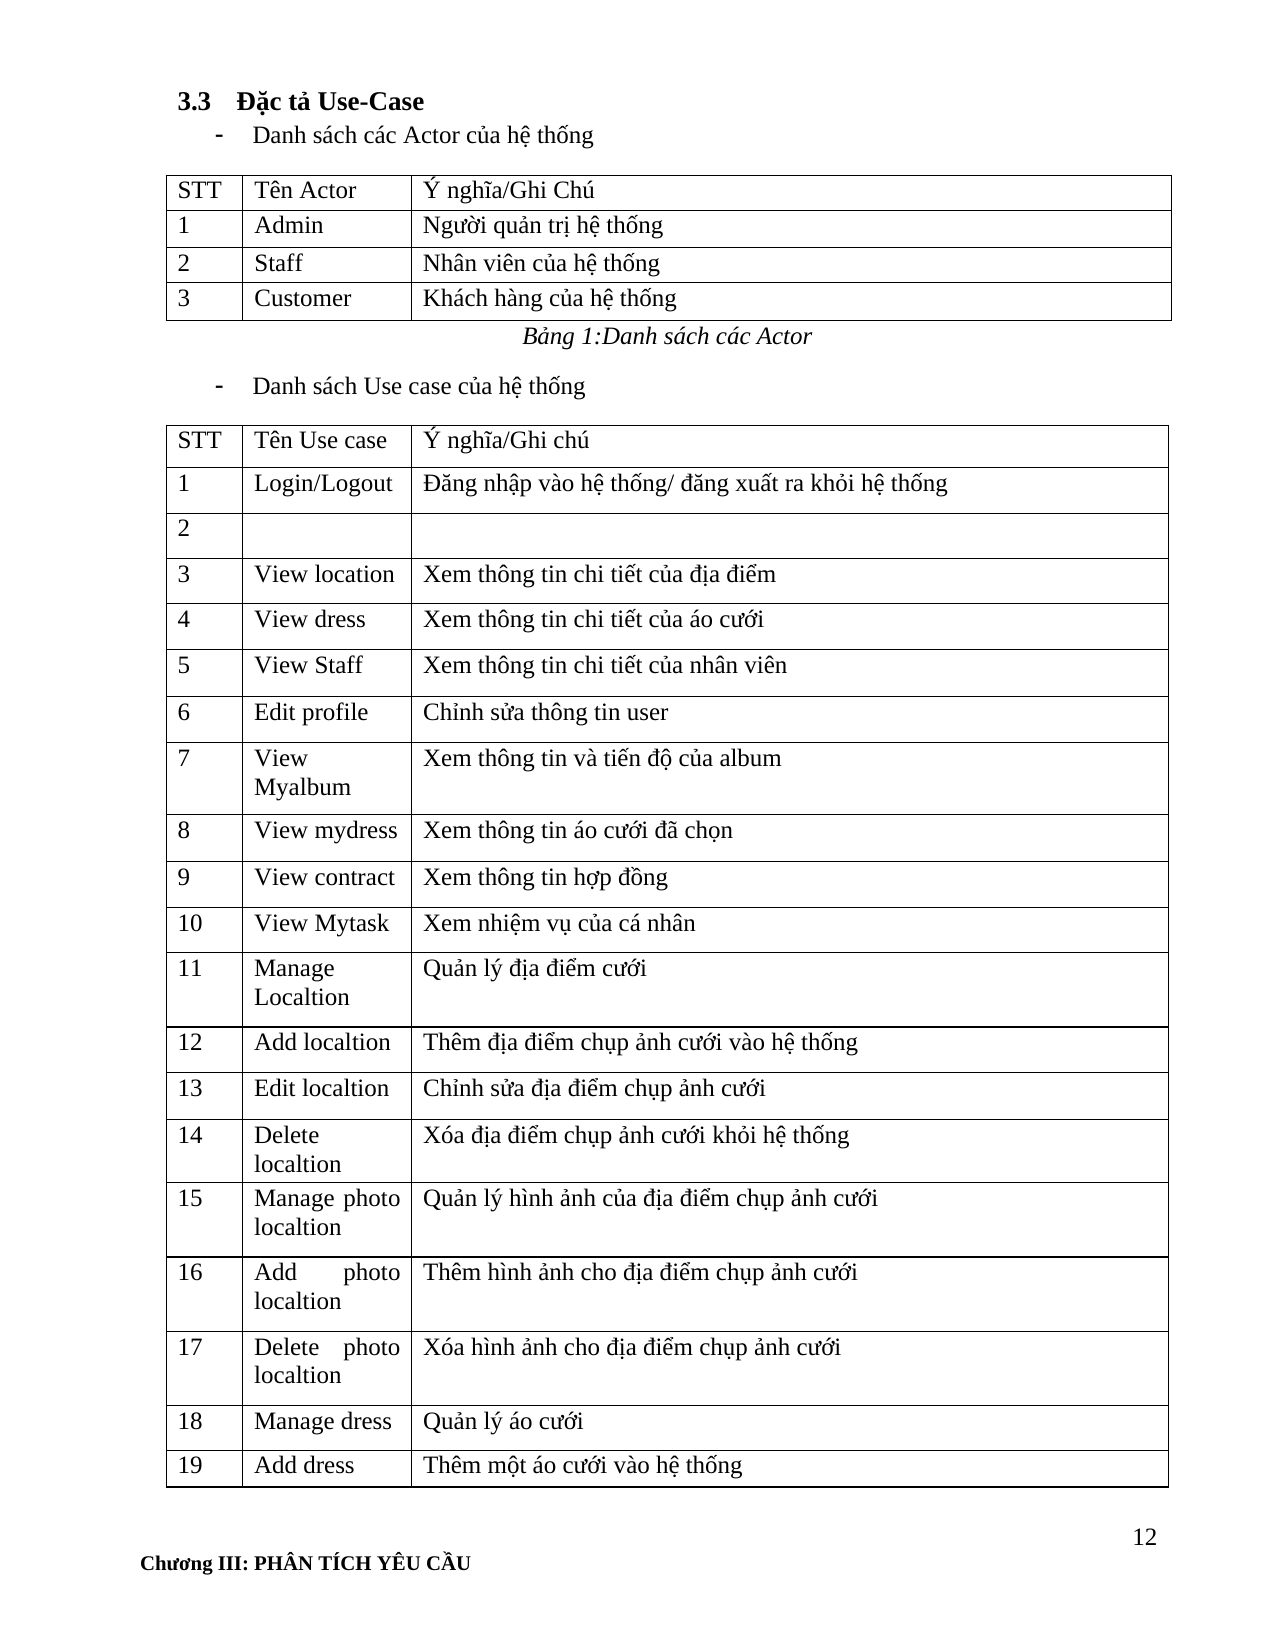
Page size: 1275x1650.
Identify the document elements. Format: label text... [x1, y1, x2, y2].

table_header Ý nghĩa/Ghi chú [412, 426, 1168, 467]
table_cell Add localtion [243, 1028, 411, 1072]
table_cell Xem thông tin áo cưới đã chọn [412, 815, 1168, 861]
table_cell 18 [167, 1406, 242, 1449]
table_cell 6 [167, 697, 242, 742]
table_cell 16 [167, 1258, 242, 1331]
table_header STT [167, 426, 242, 467]
table_cell Delete photo localtion [243, 1332, 411, 1405]
table_header STT [167, 176, 242, 209]
table_cell View dress [243, 604, 411, 649]
table_cell Manage Localtion [243, 953, 411, 1026]
table_cell Quản lý địa điểm cưới [412, 953, 1168, 1026]
table_cell Xem thông tin chi tiết của nhân viên [412, 650, 1168, 696]
list Đặc tả Use-Case [177, 85, 1157, 116]
table_cell Add photo localtion [243, 1258, 411, 1331]
table_cell 2 [167, 248, 242, 282]
table_cell Staff [243, 248, 411, 282]
table_cell 14 [167, 1120, 242, 1182]
table_cell View Myalbum [243, 743, 411, 814]
table_cell 9 [167, 862, 242, 907]
table_cell Xóa địa điểm chụp ảnh cưới khỏi hệ thống [412, 1120, 1168, 1182]
table_cell Xóa hình ảnh cho địa điểm chụp ảnh cưới [412, 1332, 1168, 1405]
table_cell 10 [167, 908, 242, 952]
table_cell Người quản trị hệ thống [412, 211, 1171, 247]
table_cell Customer [243, 283, 411, 320]
table_cell Delete localtion [243, 1120, 411, 1182]
table_cell 15 [167, 1183, 242, 1256]
table_cell Admin [243, 211, 411, 247]
table_cell Add dress [243, 1451, 411, 1486]
table_cell Thêm hình ảnh cho địa điểm chụp ảnh cưới [412, 1258, 1168, 1331]
table_cell Nhân viên của hệ thống [412, 248, 1171, 282]
table_cell Xem nhiệm vụ của cá nhân [412, 908, 1168, 952]
table_cell 3 [167, 559, 242, 603]
table_cell Thêm một áo cưới vào hệ thống [412, 1451, 1168, 1486]
table_cell View location [243, 559, 411, 603]
table_cell 7 [167, 743, 242, 814]
table_cell 13 [167, 1073, 242, 1119]
list Danh sách Use case của hệ thống [215, 371, 1157, 399]
table_cell View contract [243, 862, 411, 907]
table_cell Edit localtion [243, 1073, 411, 1119]
table_cell 8 [167, 815, 242, 861]
table_cell 12 [167, 1028, 242, 1072]
table_header Tên Use case [243, 426, 411, 467]
table_cell Xem thông tin chi tiết của áo cưới [412, 604, 1168, 649]
table_cell Manage photo localtion [243, 1183, 411, 1256]
table_cell Chỉnh sửa thông tin user [412, 697, 1168, 742]
table_cell Xem thông tin và tiến độ của album [412, 743, 1168, 814]
table_cell View mydress [243, 815, 411, 861]
table_cell Chỉnh sửa địa điểm chụp ảnh cưới [412, 1073, 1168, 1119]
table_header Ý nghĩa/Ghi Chú [412, 176, 1171, 209]
table_cell Manage dress [243, 1406, 411, 1449]
table_cell [412, 514, 1168, 558]
table_cell Khách hàng của hệ thống [412, 283, 1171, 320]
table_cell Quản lý áo cưới [412, 1406, 1168, 1449]
table_cell Đăng nhập vào hệ thống/ đăng xuất ra khỏi hệ thống [412, 468, 1168, 512]
table_cell 5 [167, 650, 242, 696]
table_cell 1 [167, 211, 242, 247]
table_header Tên Actor [243, 176, 411, 209]
table_cell 19 [167, 1451, 242, 1486]
table_cell 11 [167, 953, 242, 1026]
table_cell Quản lý hình ảnh của địa điểm chụp ảnh cưới [412, 1183, 1168, 1256]
table_cell Login/Logout [243, 468, 411, 512]
table_cell View Mytask [243, 908, 411, 952]
table_cell Xem thông tin hợp đồng [412, 862, 1168, 907]
table_cell View Staff [243, 650, 411, 696]
table_cell Thêm địa điểm chụp ảnh cưới vào hệ thống [412, 1028, 1168, 1072]
text Bảng 1:Danh sách các Actor [177, 321, 1157, 350]
table_cell Edit profile [243, 697, 411, 742]
table_cell [243, 514, 411, 558]
table_cell 4 [167, 604, 242, 649]
table_cell 17 [167, 1332, 242, 1405]
list Danh sách các Actor của hệ thống [215, 121, 1157, 149]
table_cell 3 [167, 283, 242, 320]
table_cell 1 [167, 468, 242, 512]
table_cell 2 [167, 514, 242, 558]
table_cell Xem thông tin chi tiết của địa điểm [412, 559, 1168, 603]
